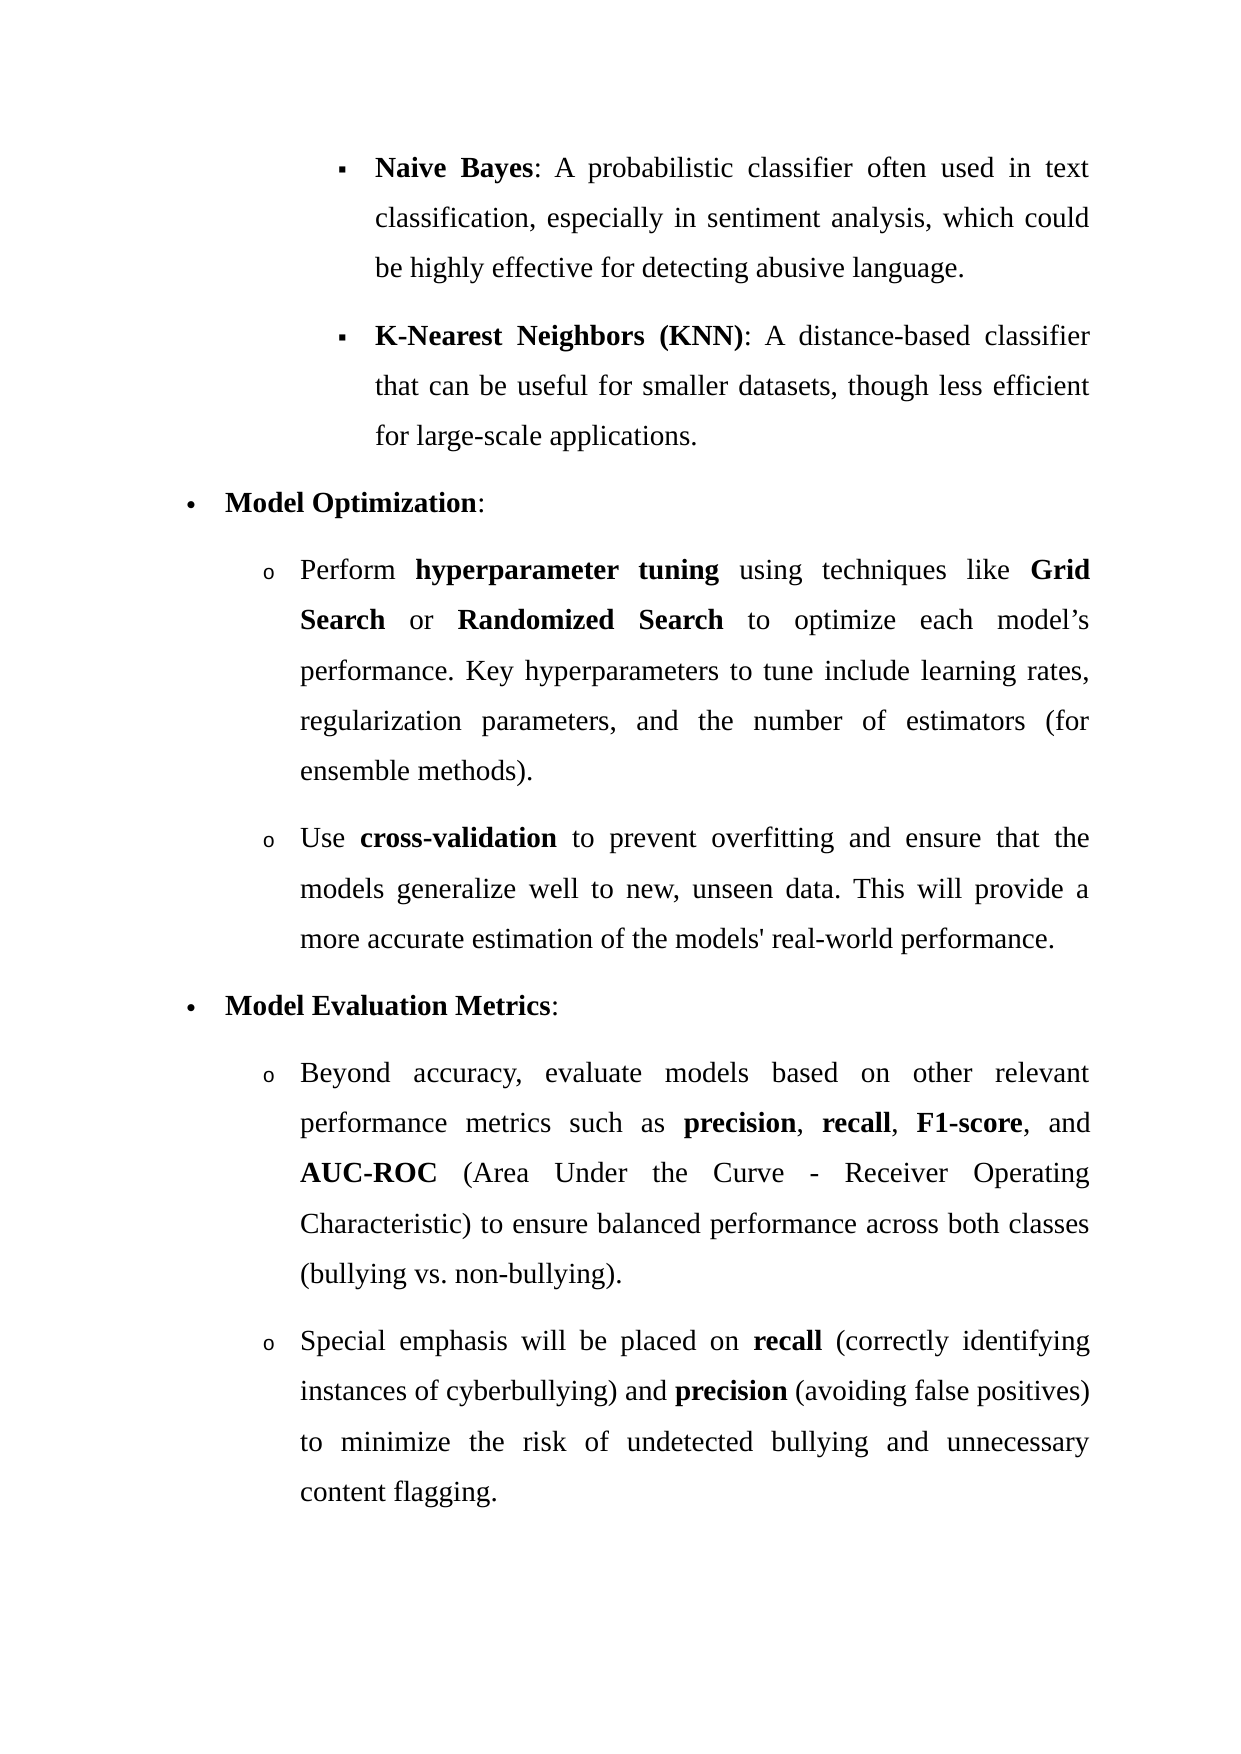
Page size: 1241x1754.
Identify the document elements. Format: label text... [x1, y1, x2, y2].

list K-Nearest Neighbors (KNN): A distance-based classifier that can be useful for smaller datasets, though less efficient for large-scale applications. [337, 318, 1090, 452]
list Special emphasis will be placed on recall (correctly identifying instances of cyberbullying) and precision (avoiding false positives) to minimize the risk of undetected bullying and unnecessary content flagging. [262, 1323, 1090, 1508]
list Model Optimization: [187, 485, 1090, 519]
list Beyond accuracy, evaluate models based on other relevant performance metrics such as precision, recall, F1-score, and AUC-ROC (Area Under the Curve - Receiver Operating Characteristic) to ensure balanced performance across both classes (bullying vs. non-bullying). [262, 1055, 1090, 1290]
list Perform hyperparameter tuning using techniques like Grid Search or Randomized Search to optimize each model’s performance. Key hyperparameters to tune include learning rates, regularization parameters, and the number of estimators (for ensemble methods). [262, 552, 1090, 787]
list Naive Bayes: A probabilistic classifier often used in text classification, especially in sentiment analysis, which could be highly effective for detecting abusive language. [337, 150, 1090, 284]
list Model Evaluation Metrics: [187, 988, 1090, 1022]
list Use cross-validation to prevent overfitting and ensure that the models generalize well to new, unseen data. This will provide a more accurate estimation of the models' real-world performance. [262, 820, 1090, 954]
